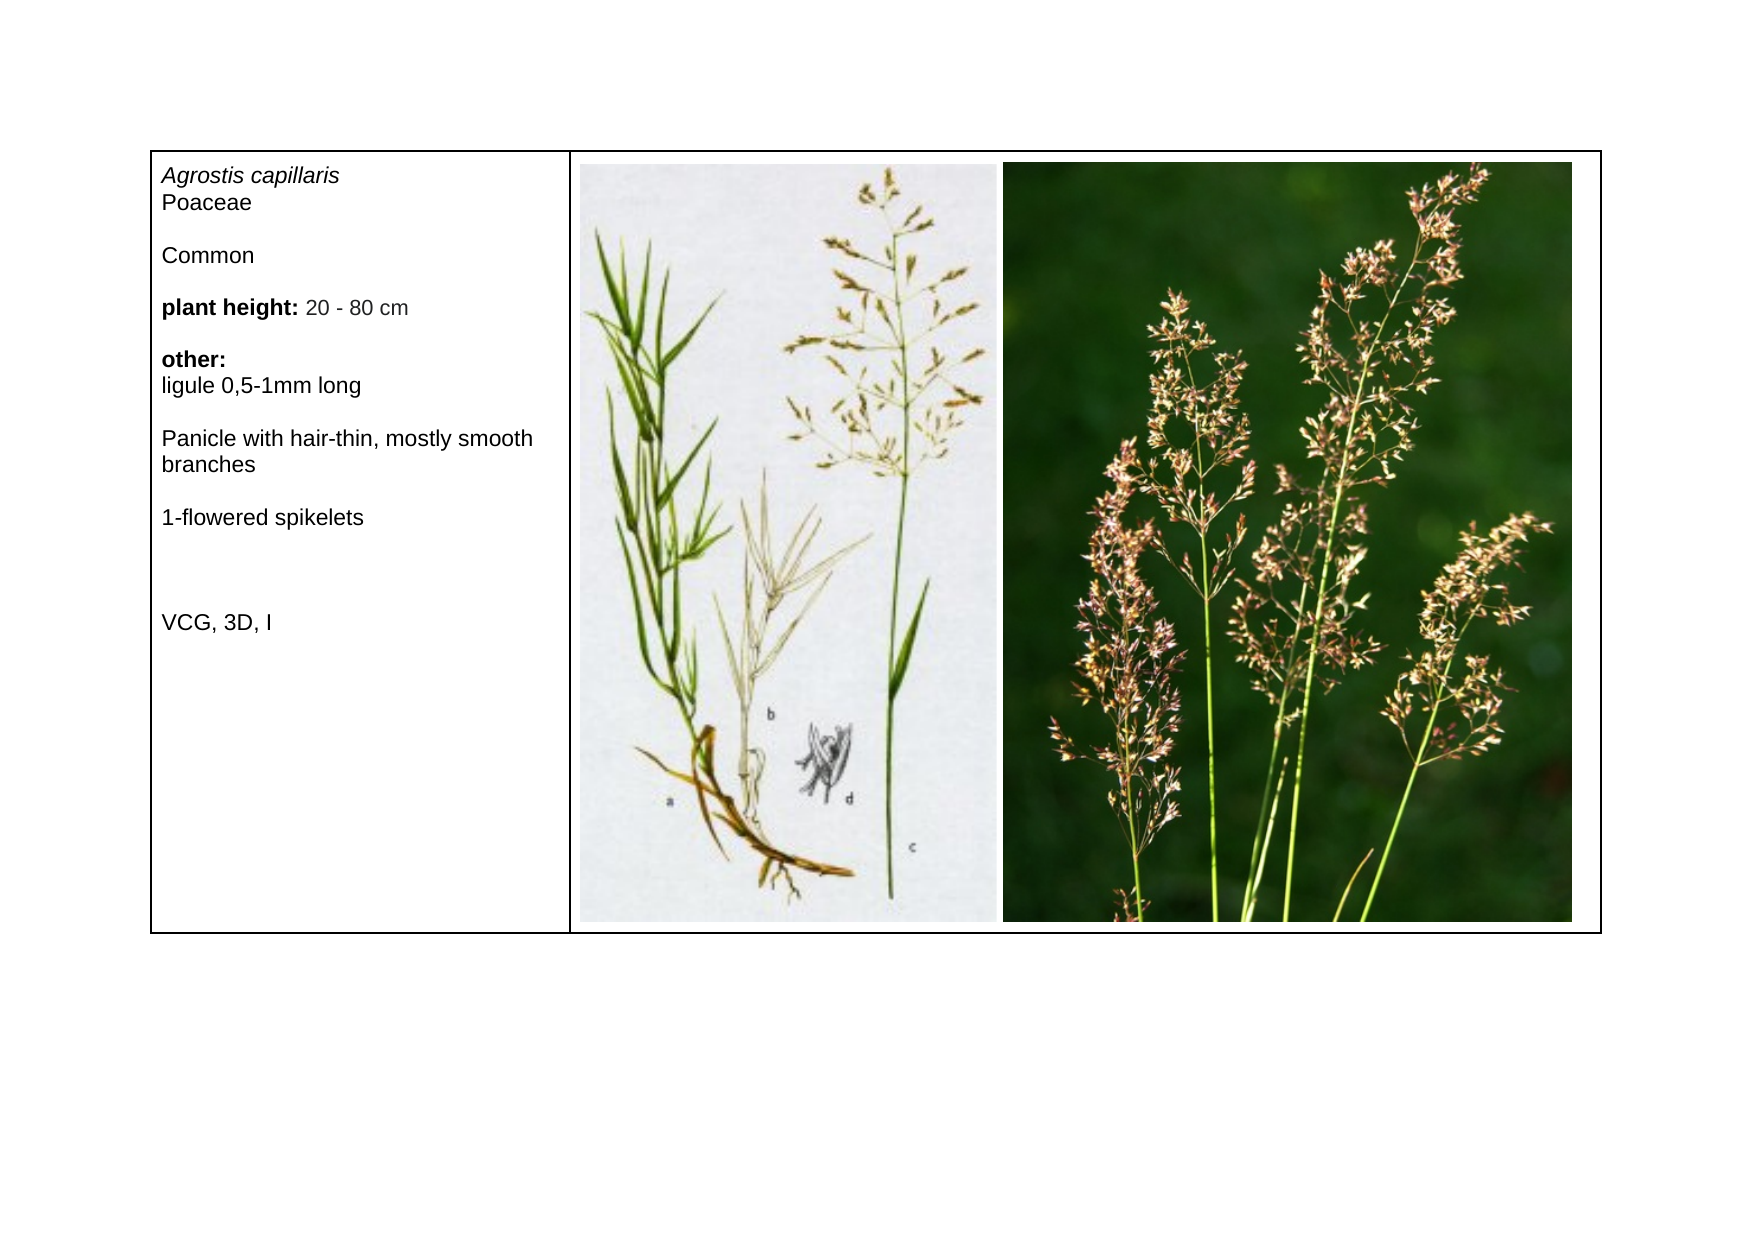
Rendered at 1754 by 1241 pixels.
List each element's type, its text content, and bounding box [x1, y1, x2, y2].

table_cell [571, 152, 1600, 932]
table_cell Agrostis capillaris Poaceae Common plant height: 20 - 80 cm other: ligule 0,5-1mm long Panicle with hair-thin, mostly smooth branches 1-flowered spikelets VCG, 3D, I [152, 152, 569, 932]
picture [1003, 162, 1572, 922]
picture [580, 164, 997, 922]
